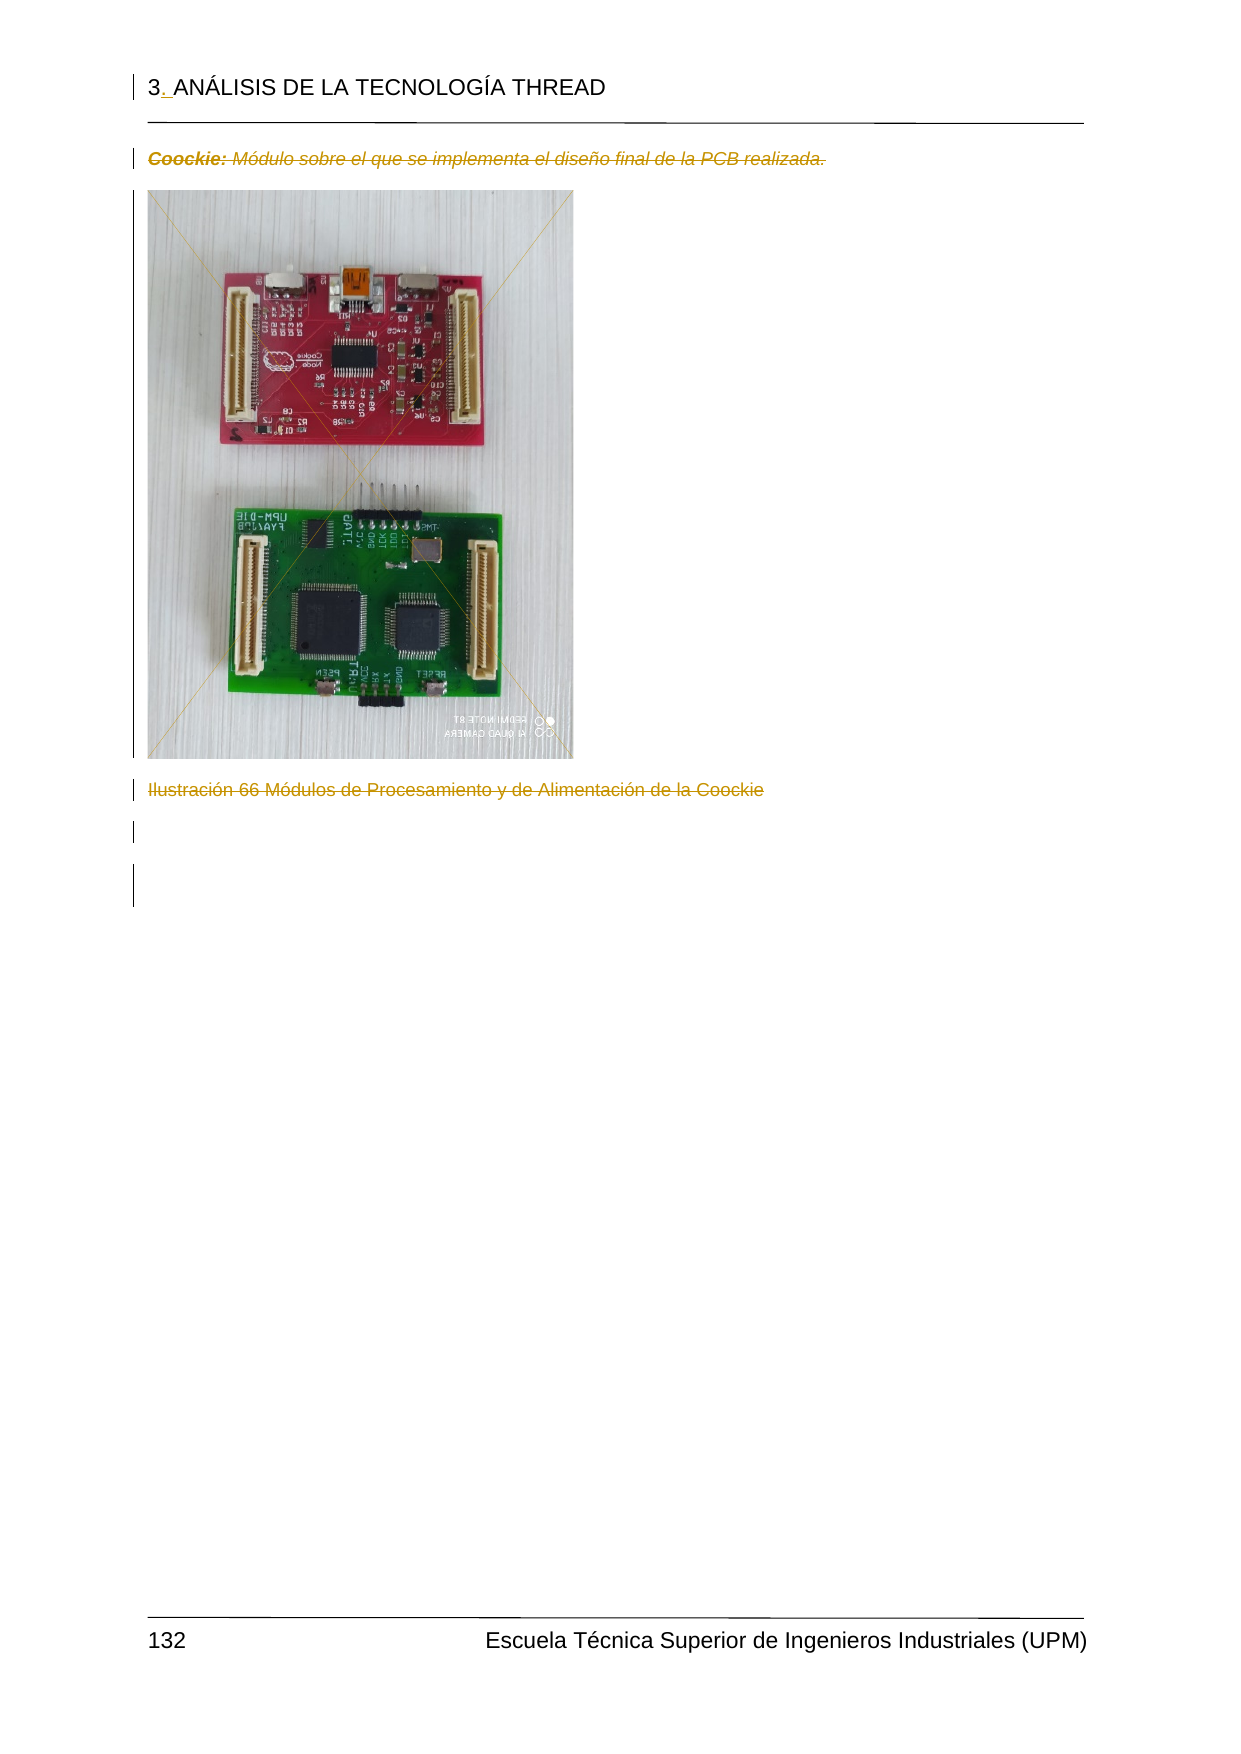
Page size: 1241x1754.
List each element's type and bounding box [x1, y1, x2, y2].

picture [362, 191, 574, 757]
picture [149, 190, 572, 473]
picture [148, 475, 573, 759]
picture [147, 191, 359, 757]
